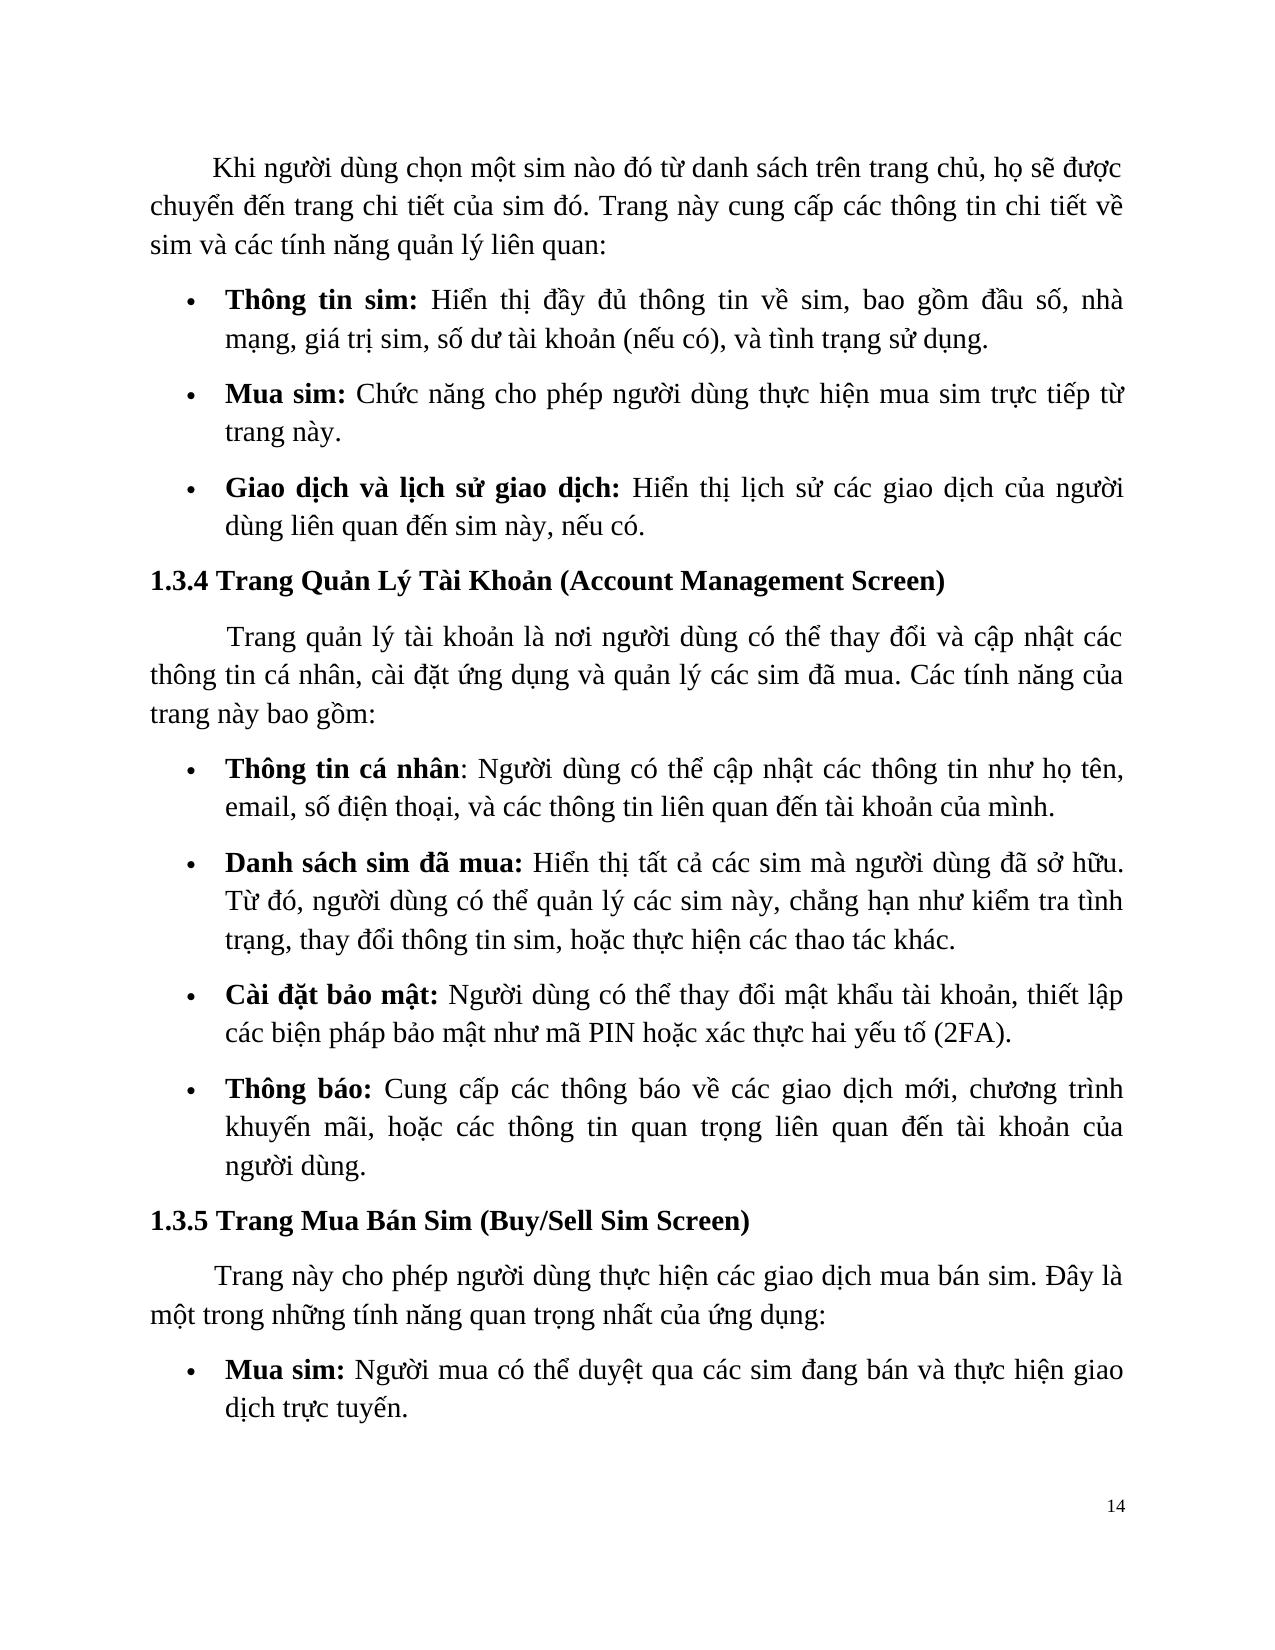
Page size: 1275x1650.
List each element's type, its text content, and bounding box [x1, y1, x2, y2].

text 1.3.4 Trang Quản Lý Tài Khoản (Account Management Screen) [150, 563, 1125, 597]
text Trang này cho phép người dùng thực hiện các giao dịch mua bán sim. Đây là một trong những tính năng quan trọng nhất của ứng dụng: [150, 1258, 1125, 1330]
list Mua sim: Chức năng cho phép người dùng thực hiện mua sim trực tiếp từ trang này. [187, 376, 1125, 448]
text Trang quản lý tài khoản là nơi người dùng có thể thay đổi và cập nhật các thông tin cá nhân, cài đặt ứng dụng và quản lý các sim đã mua. Các tính năng của trang này bao gồm: [150, 619, 1125, 729]
list Thông báo: Cung cấp các thông báo về các giao dịch mới, chương trình khuyến mãi, hoặc các thông tin quan trọng liên quan đến tài khoản của người dùng. [187, 1071, 1125, 1181]
list Mua sim: Người mua có thể duyệt qua các sim đang bán và thực hiện giao dịch trực tuyến. [187, 1352, 1125, 1424]
list Cài đặt bảo mật: Người dùng có thể thay đổi mật khẩu tài khoản, thiết lập các biện pháp bảo mật như mã PIN hoặc xác thực hai yếu tố (2FA). [187, 977, 1125, 1049]
text 1.3.5 Trang Mua Bán Sim (Buy/Sell Sim Screen) [150, 1203, 1125, 1237]
list Thông tin sim: Hiển thị đầy đủ thông tin về sim, bao gồm đầu số, nhà mạng, giá trị sim, số dư tài khoản (nếu có), và tình trạng sử dụng. [187, 282, 1125, 354]
text Khi người dùng chọn một sim nào đó từ danh sách trên trang chủ, họ sẽ được chuyển đến trang chi tiết của sim đó. Trang này cung cấp các thông tin chi tiết về sim và các tính năng quản lý liên quan: [150, 150, 1125, 261]
list Danh sách sim đã mua: Hiển thị tất cả các sim mà người dùng đã sở hữu. Từ đó, người dùng có thể quản lý các sim này, chẳng hạn như kiểm tra tình trạng, thay đổi thông tin sim, hoặc thực hiện các thao tác khác. [187, 845, 1125, 955]
list Thông tin cá nhân: Người dùng có thể cập nhật các thông tin như họ tên, email, số điện thoại, và các thông tin liên quan đến tài khoản của mình. [187, 751, 1125, 823]
list Giao dịch và lịch sử giao dịch: Hiển thị lịch sử các giao dịch của người dùng liên quan đến sim này, nếu có. [187, 470, 1125, 542]
